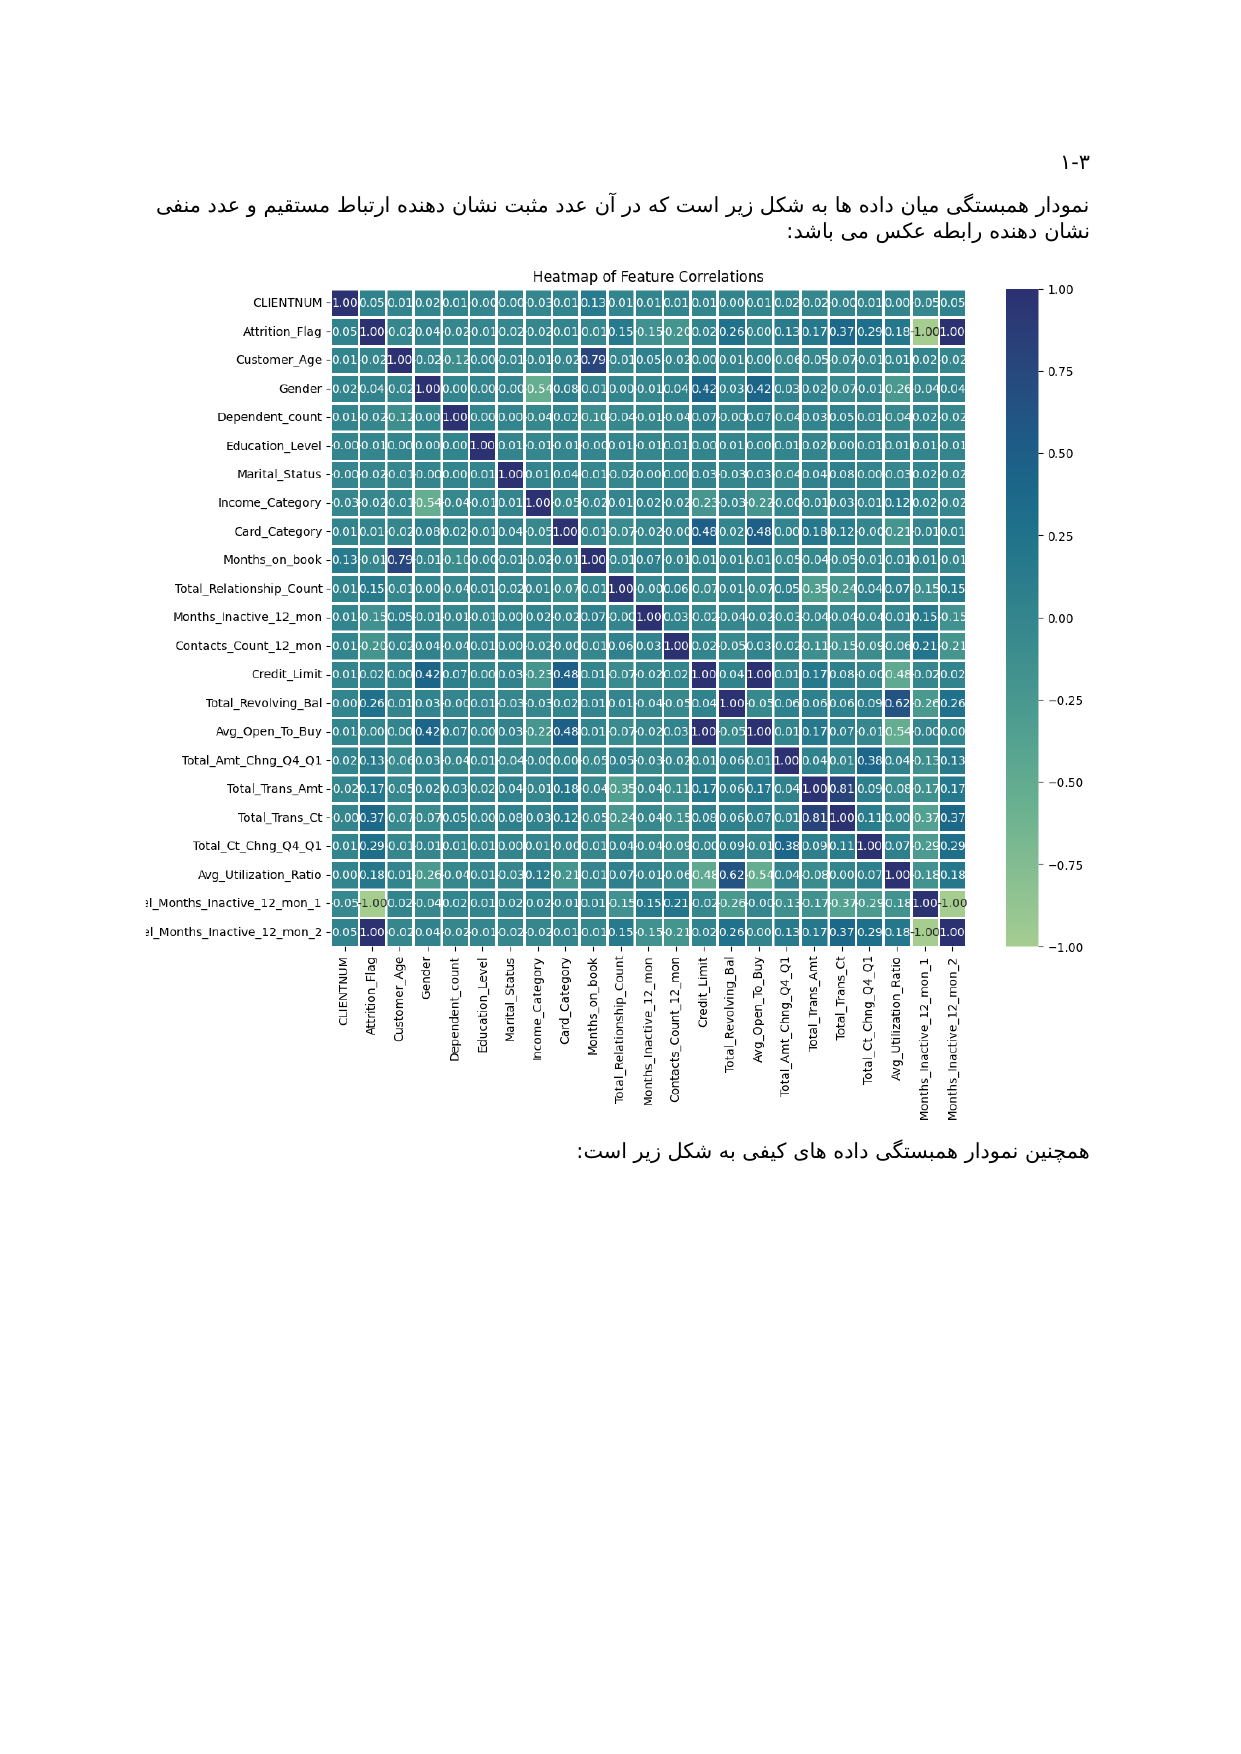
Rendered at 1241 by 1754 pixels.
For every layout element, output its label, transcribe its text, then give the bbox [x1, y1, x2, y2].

text نمودار همبستگی میان داده ها به شکل زیر است که در آن عدد مثبت نشان دهنده ارتباط مستقیم و عدد منفی نشان دهنده رابطه عکس می باشد: [150, 193, 1090, 243]
text ۱-۳ [150, 150, 1090, 174]
picture [145, 261, 1090, 1121]
text همچنین نمودار همبستگی داده های کیفی به شکل زیر است: [150, 1139, 1090, 1163]
